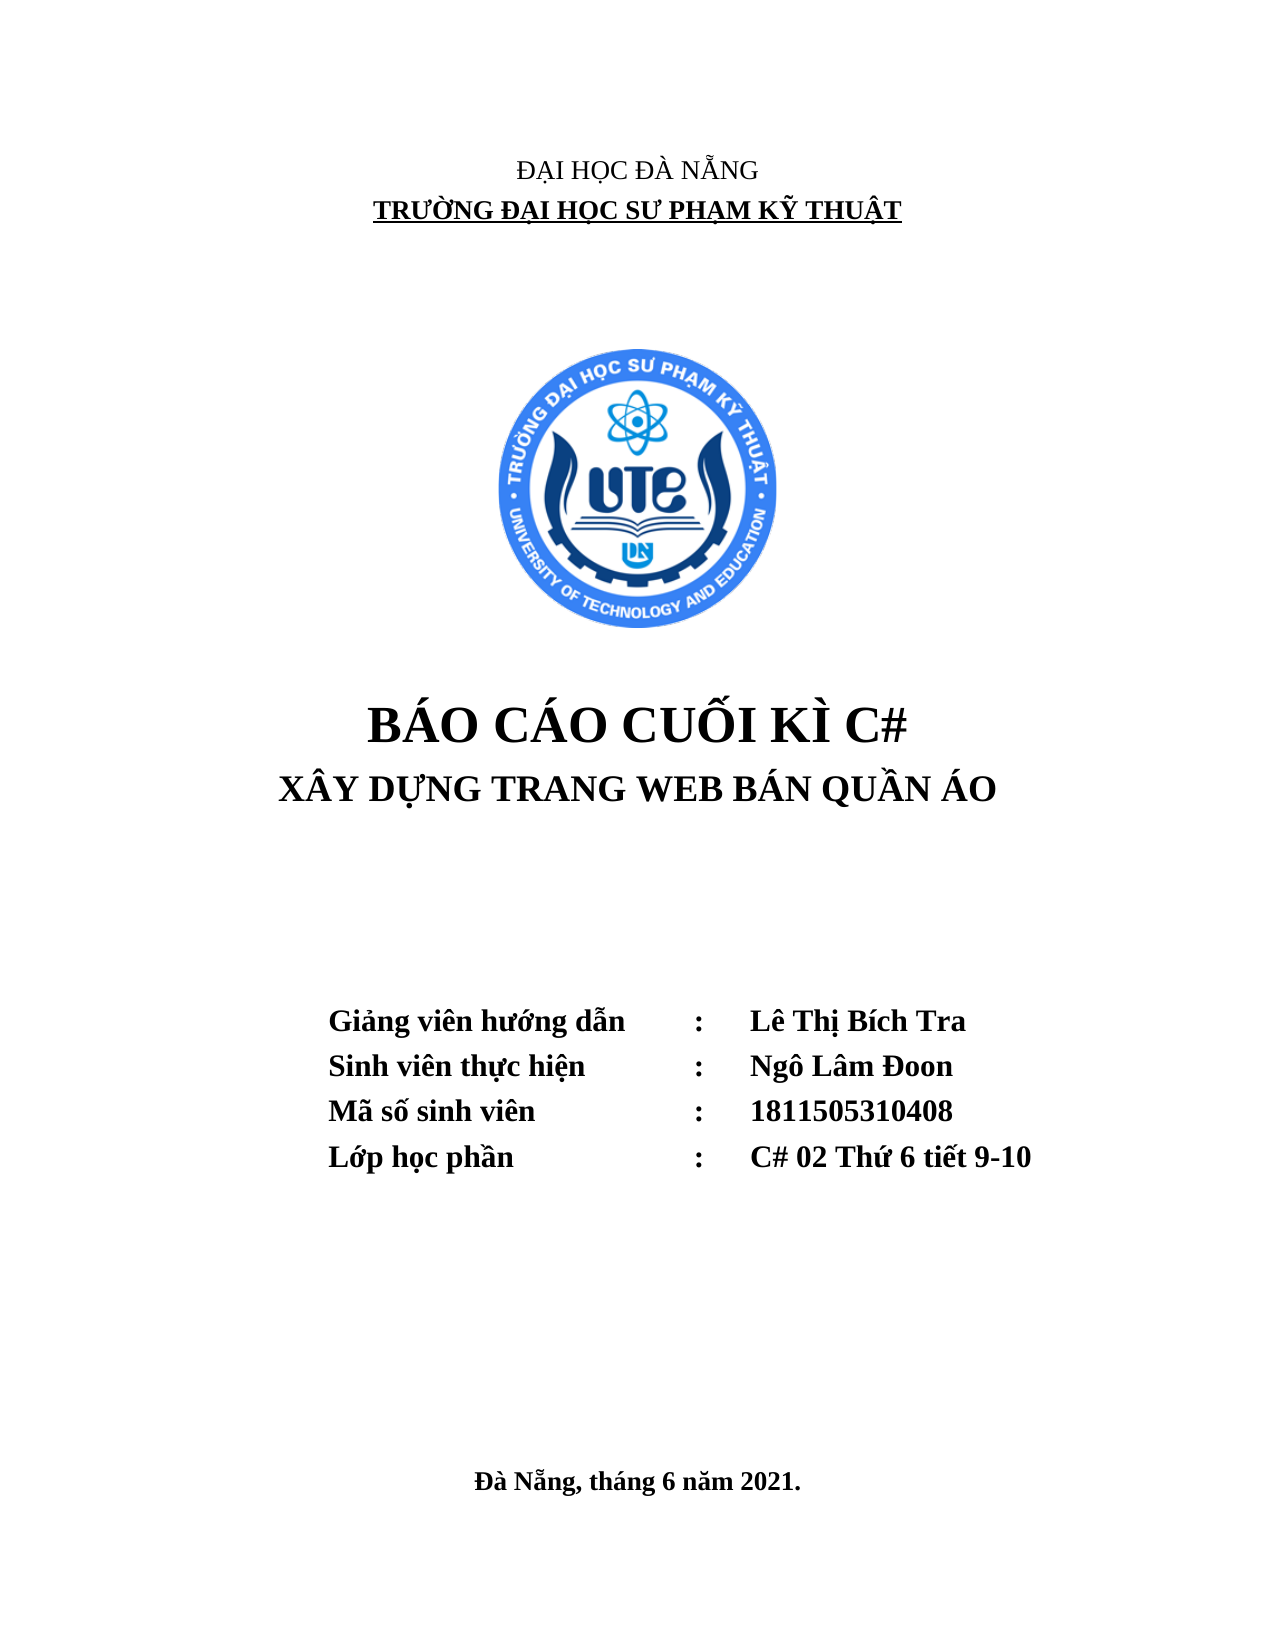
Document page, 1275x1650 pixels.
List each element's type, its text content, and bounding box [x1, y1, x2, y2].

text ĐẠI HỌC ĐÀ NẴNG [150, 154, 1125, 185]
text Đà Nẵng, tháng 6 năm 2021. [150, 1466, 1125, 1497]
text TRƯỜNG ĐẠI HỌC SƯ PHẠM KỸ THUẬT [150, 194, 1125, 225]
text Sinh viên thực hiện : Ngô Lâm Đoon [328, 1047, 1125, 1083]
text Mã số sinh viên : 1811505310408 [328, 1093, 1125, 1128]
text BÁO CÁO CUỐI KÌ C# [150, 693, 1125, 753]
text Lớp học phần : C# 02 Thứ 6 tiết 9-10 [328, 1138, 1125, 1174]
text Giảng viên hướng dẫn : Lê Thị Bích Tra [328, 1002, 1125, 1038]
text XÂY DỰNG TRANG WEB BÁN QUẦN ÁO [150, 766, 1125, 809]
picture [498, 349, 777, 628]
